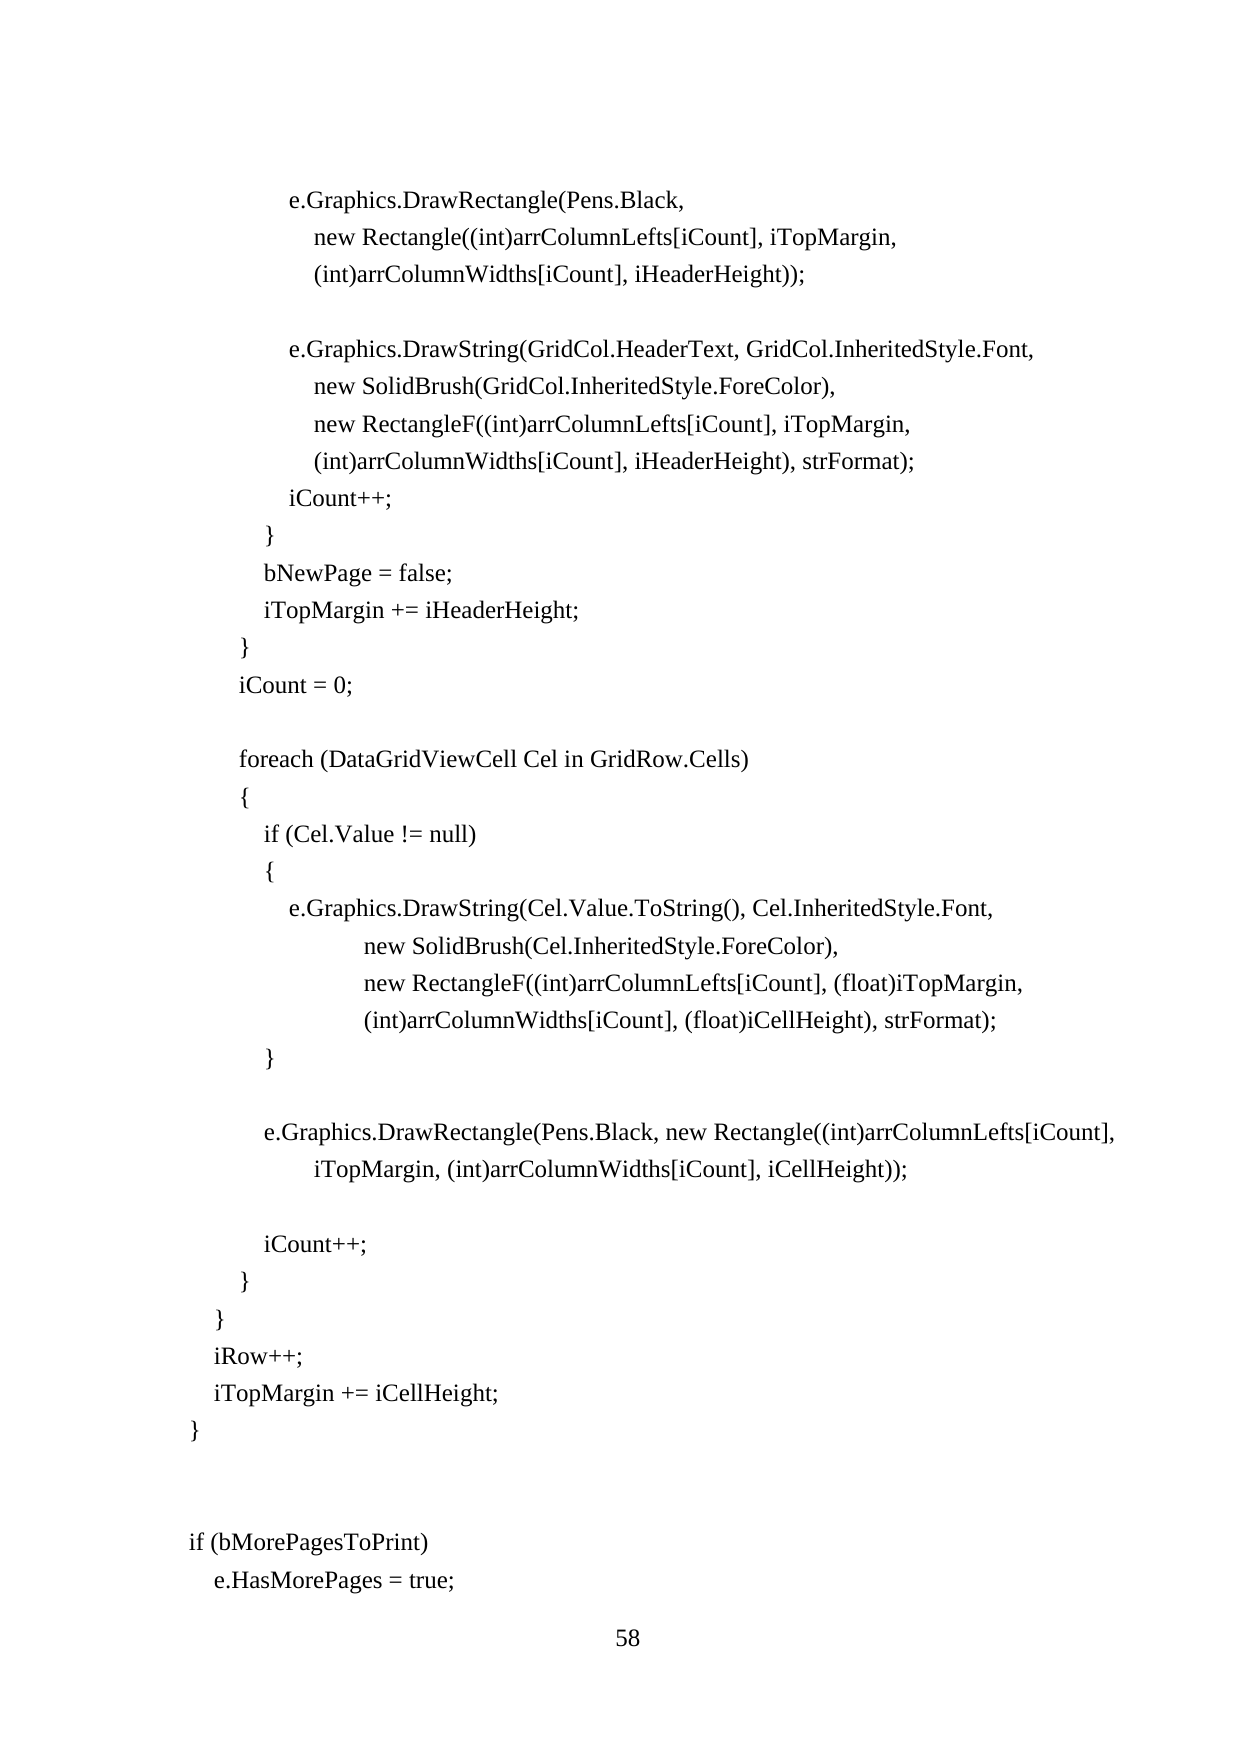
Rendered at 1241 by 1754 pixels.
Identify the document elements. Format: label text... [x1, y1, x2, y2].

text } [89, 1043, 1167, 1071]
text } [89, 1416, 1167, 1444]
text (int)arrColumnWidths[iCount], (float)iCellHeight), strFormat); [89, 1005, 1167, 1034]
text if (bMorePagesToPrint) [89, 1527, 1167, 1556]
text } [89, 632, 1167, 661]
text new RectangleF((int)arrColumnLefts[iCount], iTopMargin, [89, 409, 1167, 437]
text iCount++; [89, 483, 1167, 512]
text e.Graphics.DrawRectangle(Pens.Black, [89, 185, 1167, 214]
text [89, 222, 1167, 251]
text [89, 259, 1167, 288]
text foreach (DataGridViewCell Cel in GridRow.Cells) [89, 744, 1167, 773]
text new SolidBrush(GridCol.InheritedStyle.ForeColor), [89, 371, 1167, 400]
text e.HasMorePages = true; [89, 1565, 1167, 1593]
text if (Cel.Value != null) [89, 819, 1167, 848]
text new SolidBrush(Cel.InheritedStyle.ForeColor), [89, 931, 1167, 959]
text iRow++; [89, 1341, 1167, 1370]
text e.Graphics.DrawString(GridCol.HeaderText, GridCol.InheritedStyle.Font, [89, 334, 1167, 363]
text { [89, 856, 1167, 885]
text new RectangleF((int)arrColumnLefts[iCount], (float)iTopMargin, [89, 968, 1167, 997]
text } [89, 1266, 1167, 1295]
text bNewPage = false; [89, 558, 1167, 587]
text iTopMargin += iHeaderHeight; [89, 595, 1167, 624]
text iTopMargin, (int)arrColumnWidths[iCount], iCellHeight)); [89, 1154, 1167, 1183]
text iTopMargin += iCellHeight; [89, 1378, 1167, 1407]
text e.Graphics.DrawString(Cel.Value.ToString(), Cel.InheritedStyle.Font, [89, 893, 1167, 922]
text } [89, 1304, 1167, 1332]
text iCount++; [89, 1229, 1167, 1258]
text (int)arrColumnWidths[iCount], iHeaderHeight), strFormat); [89, 446, 1167, 475]
text } [89, 521, 1167, 549]
text e.Graphics.DrawRectangle(Pens.Black, new Rectangle((int)arrColumnLefts[iCount], [89, 1117, 1167, 1146]
text iCount = 0; [89, 670, 1167, 698]
text { [89, 782, 1167, 810]
